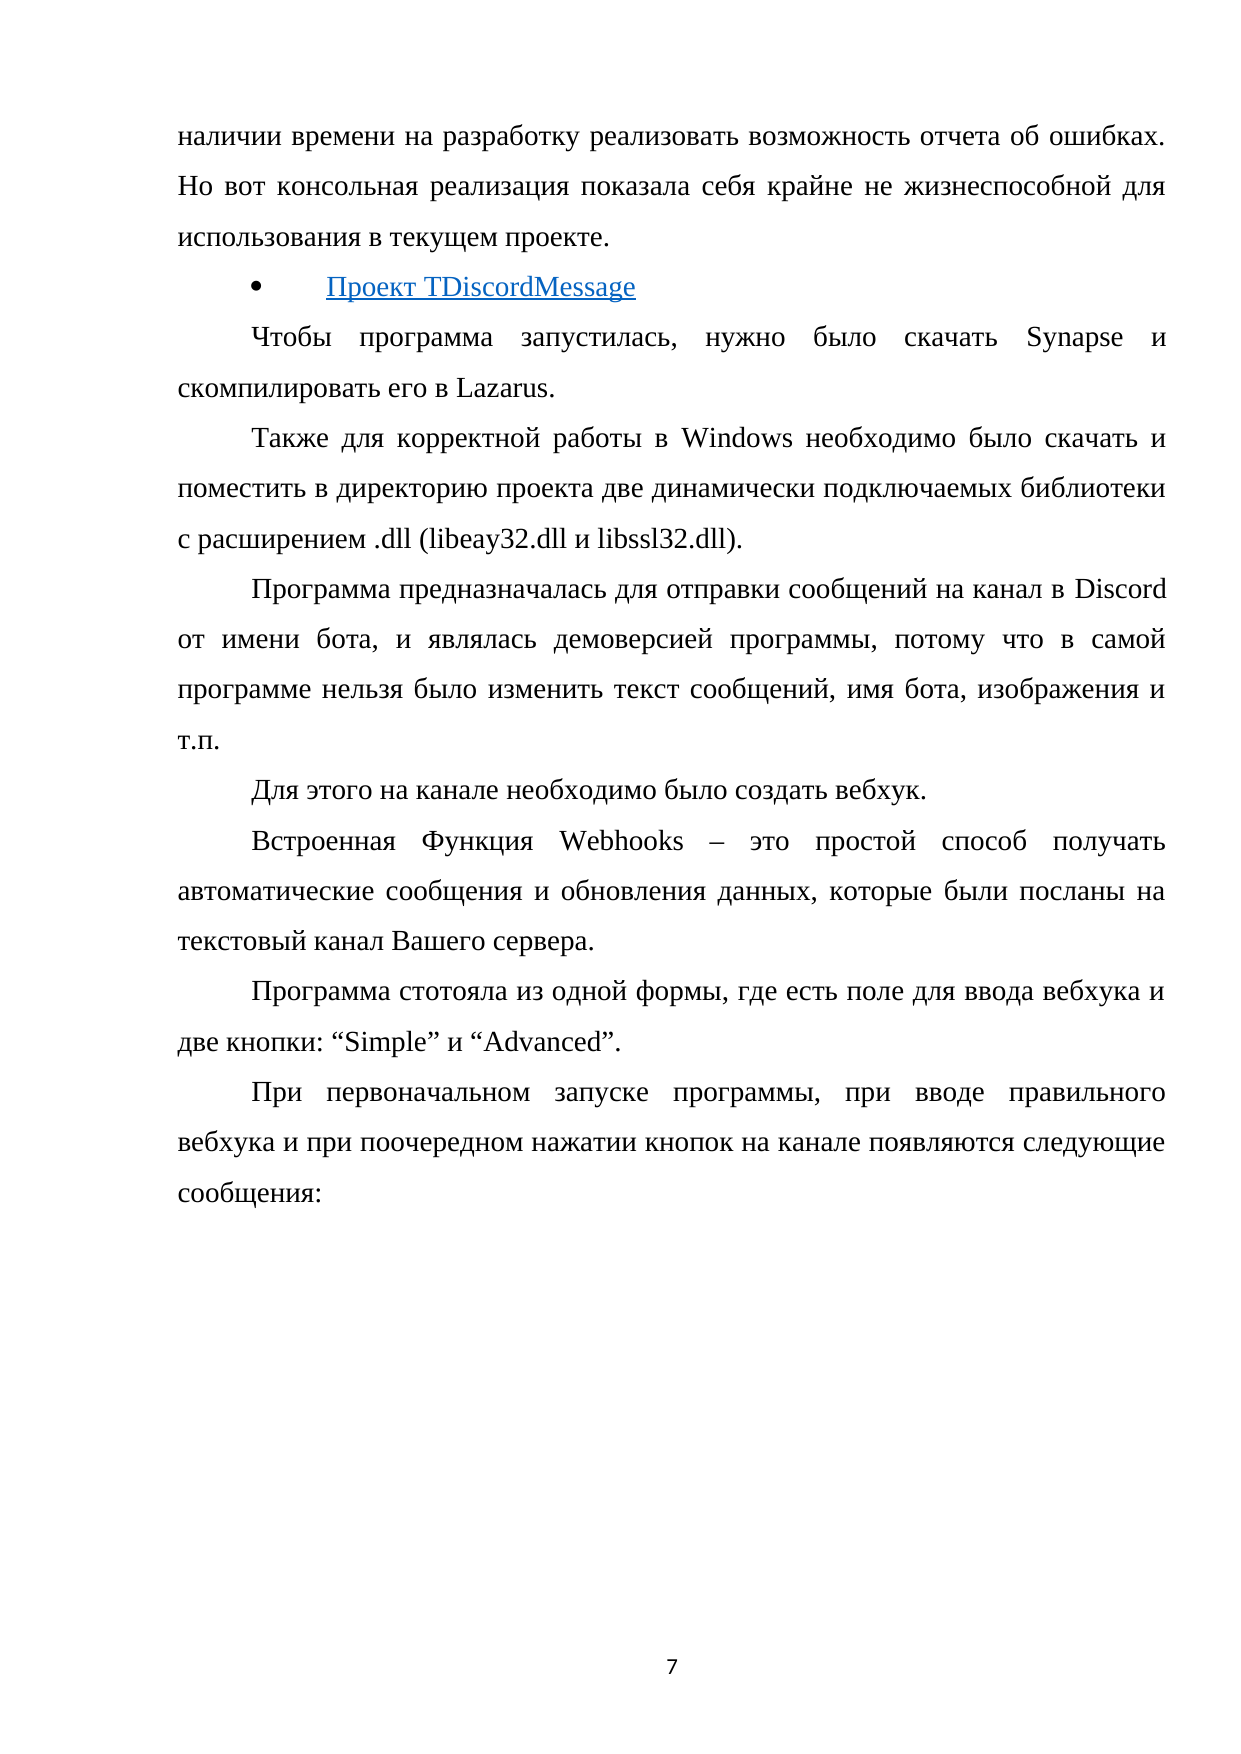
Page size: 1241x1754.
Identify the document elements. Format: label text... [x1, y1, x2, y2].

text При первоначальном запуске программы, при вводе правильного вебхука и при поочередном нажатии кнопок на канале появляются следующие сообщения: [177, 1074, 1167, 1208]
text Чтобы программа запустилась, нужно было скачать Synapse и скомпилировать его в Lazarus. [177, 319, 1167, 403]
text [177, 118, 1167, 252]
list Проект TDiscordMessage [251, 269, 1167, 303]
text Программа стотояла из одной формы, где есть поле для ввода вебхука и две кнопки: “Simple” и “Advanced”. [177, 973, 1167, 1057]
text Также для корректной работы в Windows необходимо было скачать и поместить в директорию проекта две динамически подключаемых библиотеки с расширением .dll (libeay32.dll и libssl32.dll). [177, 420, 1167, 554]
text Для этого на канале необходимо было создать вебхук. [177, 772, 1167, 806]
text Встроенная Функция Webhooks – это простой способ получать автоматические сообщения и обновления данных, которые были посланы на текстовый канал Вашего сервера. [177, 823, 1167, 957]
text Программа предназначалась для отправки сообщений на канал в Discord от имени бота, и являлась демоверсией программы, потому что в самой программе нельзя было изменить текст сообщений, имя бота, изображения и т.п. [177, 571, 1167, 756]
